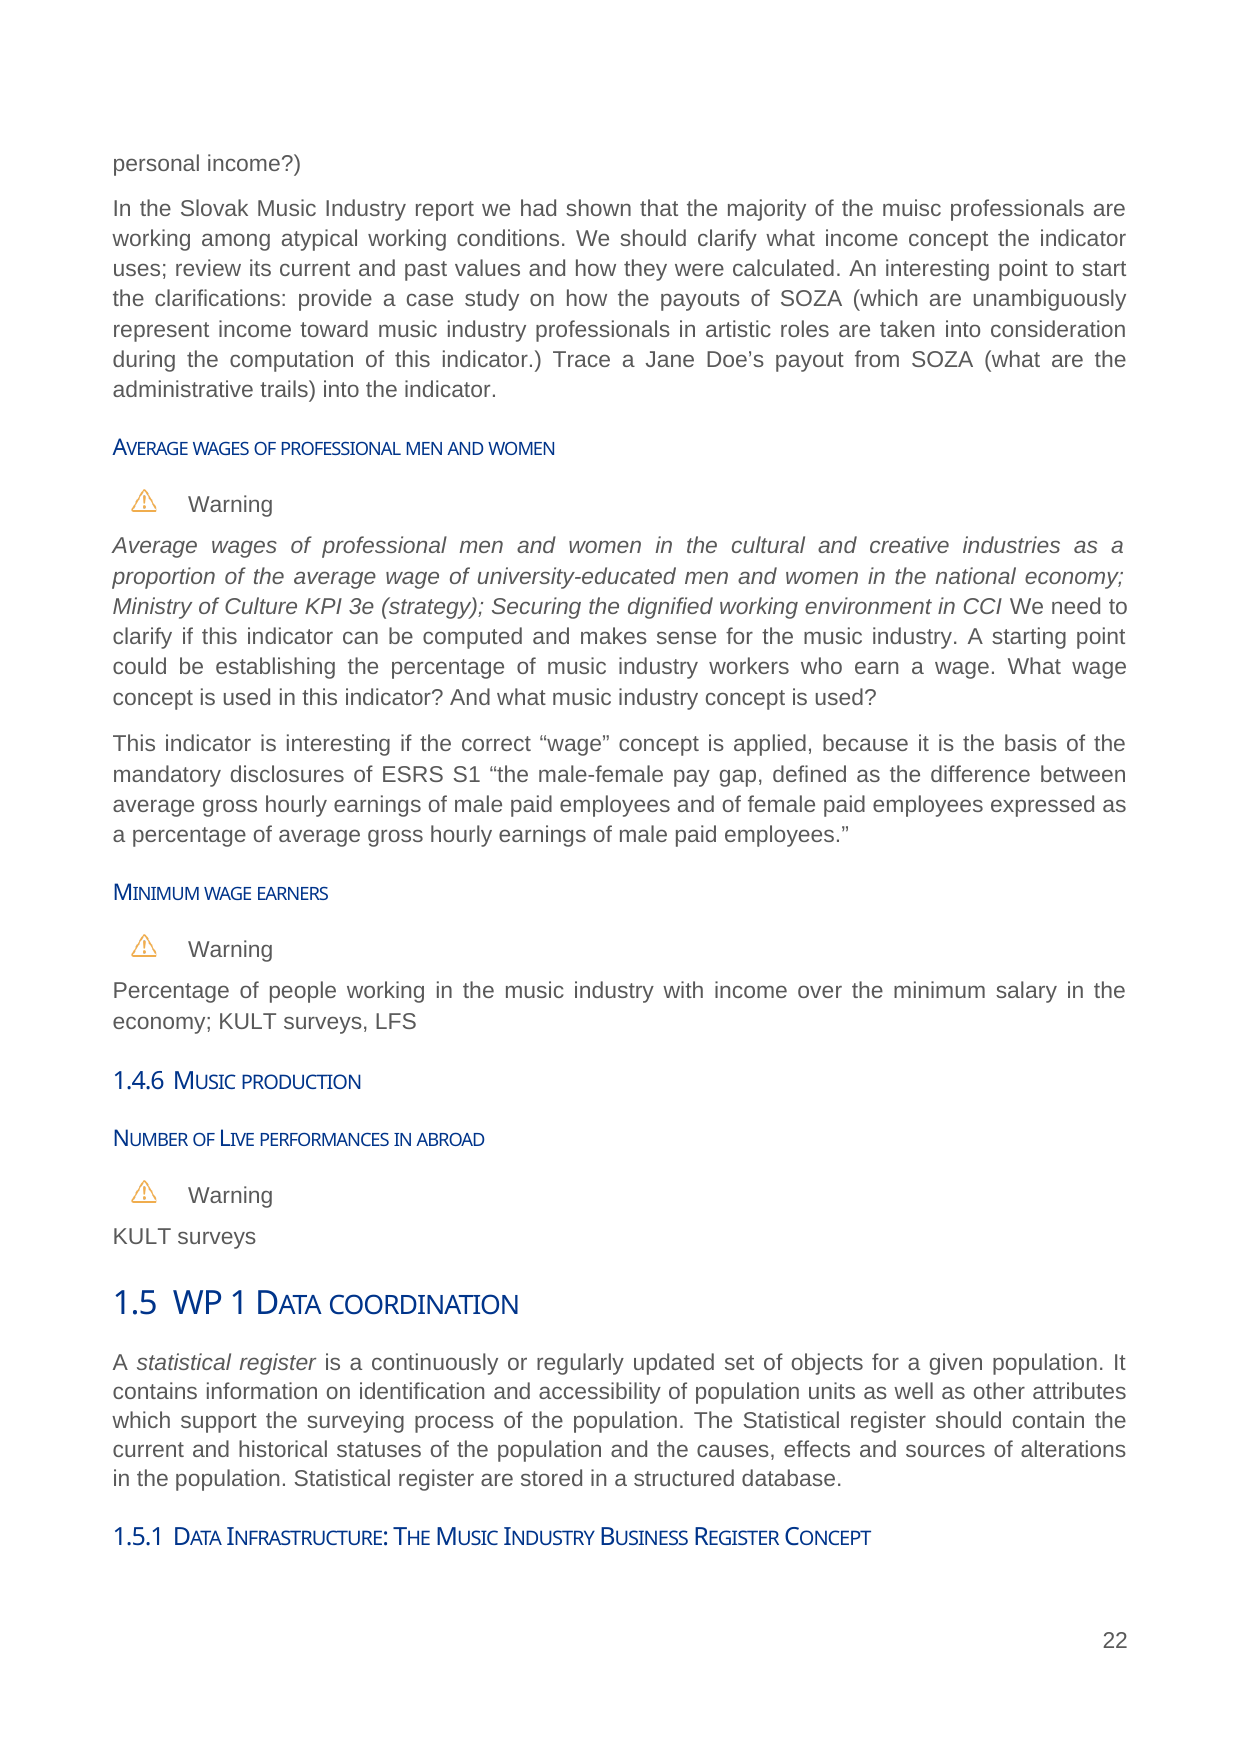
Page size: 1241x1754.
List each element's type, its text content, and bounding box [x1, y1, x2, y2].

subtitle WP 1 Data coordination [112, 1278, 1128, 1324]
subtitle Data Infrastructure: The Music Industry Business Register Concept [112, 1519, 1128, 1553]
subtitle Average wages of professional men and women [112, 431, 1128, 462]
picture [131, 932, 157, 958]
subtitle Minimum wage earners [112, 876, 1128, 907]
subtitle Music production [112, 1063, 1128, 1097]
picture [131, 1178, 157, 1204]
subtitle Number of Live performances in abroad [112, 1122, 1128, 1153]
picture [131, 487, 157, 513]
